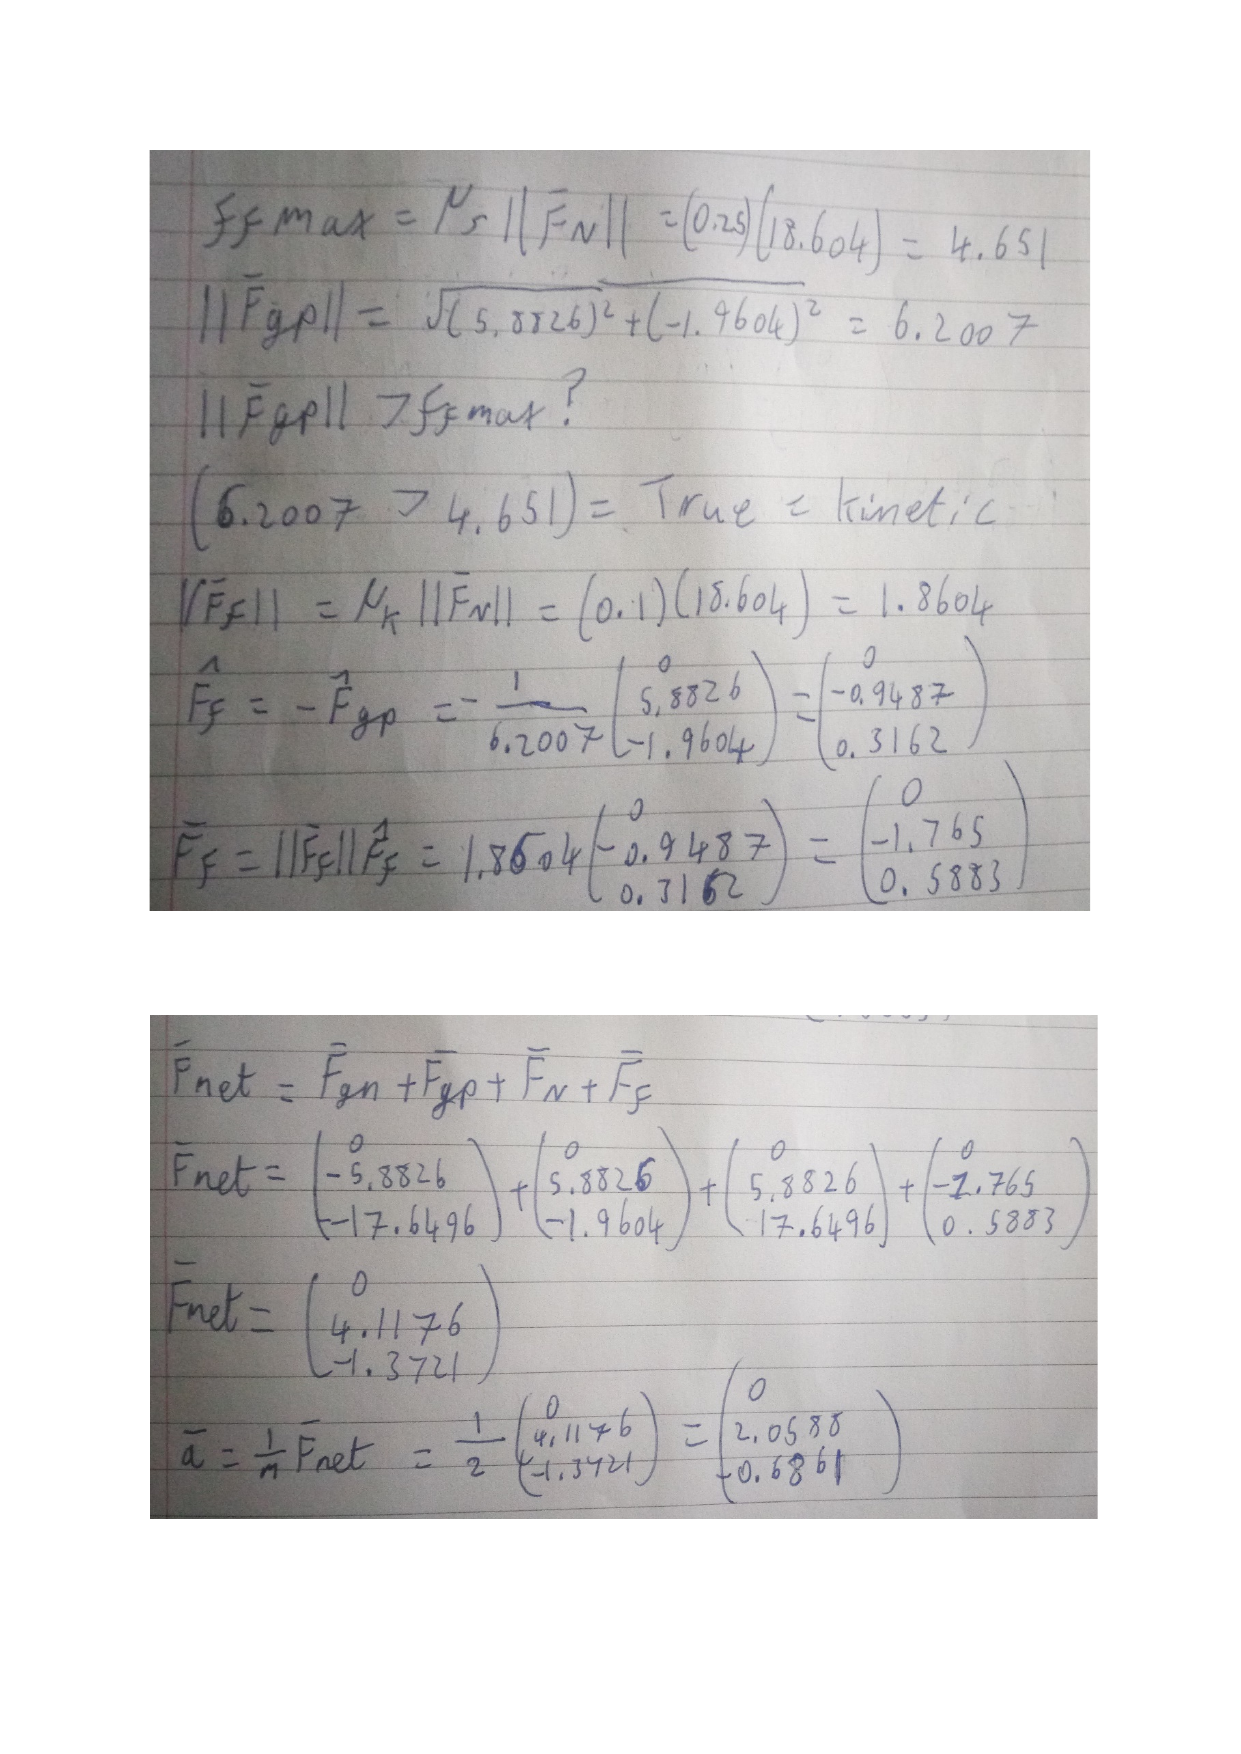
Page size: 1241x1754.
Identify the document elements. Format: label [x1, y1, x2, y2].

picture [149, 150, 1091, 911]
picture [150, 1015, 1098, 1519]
